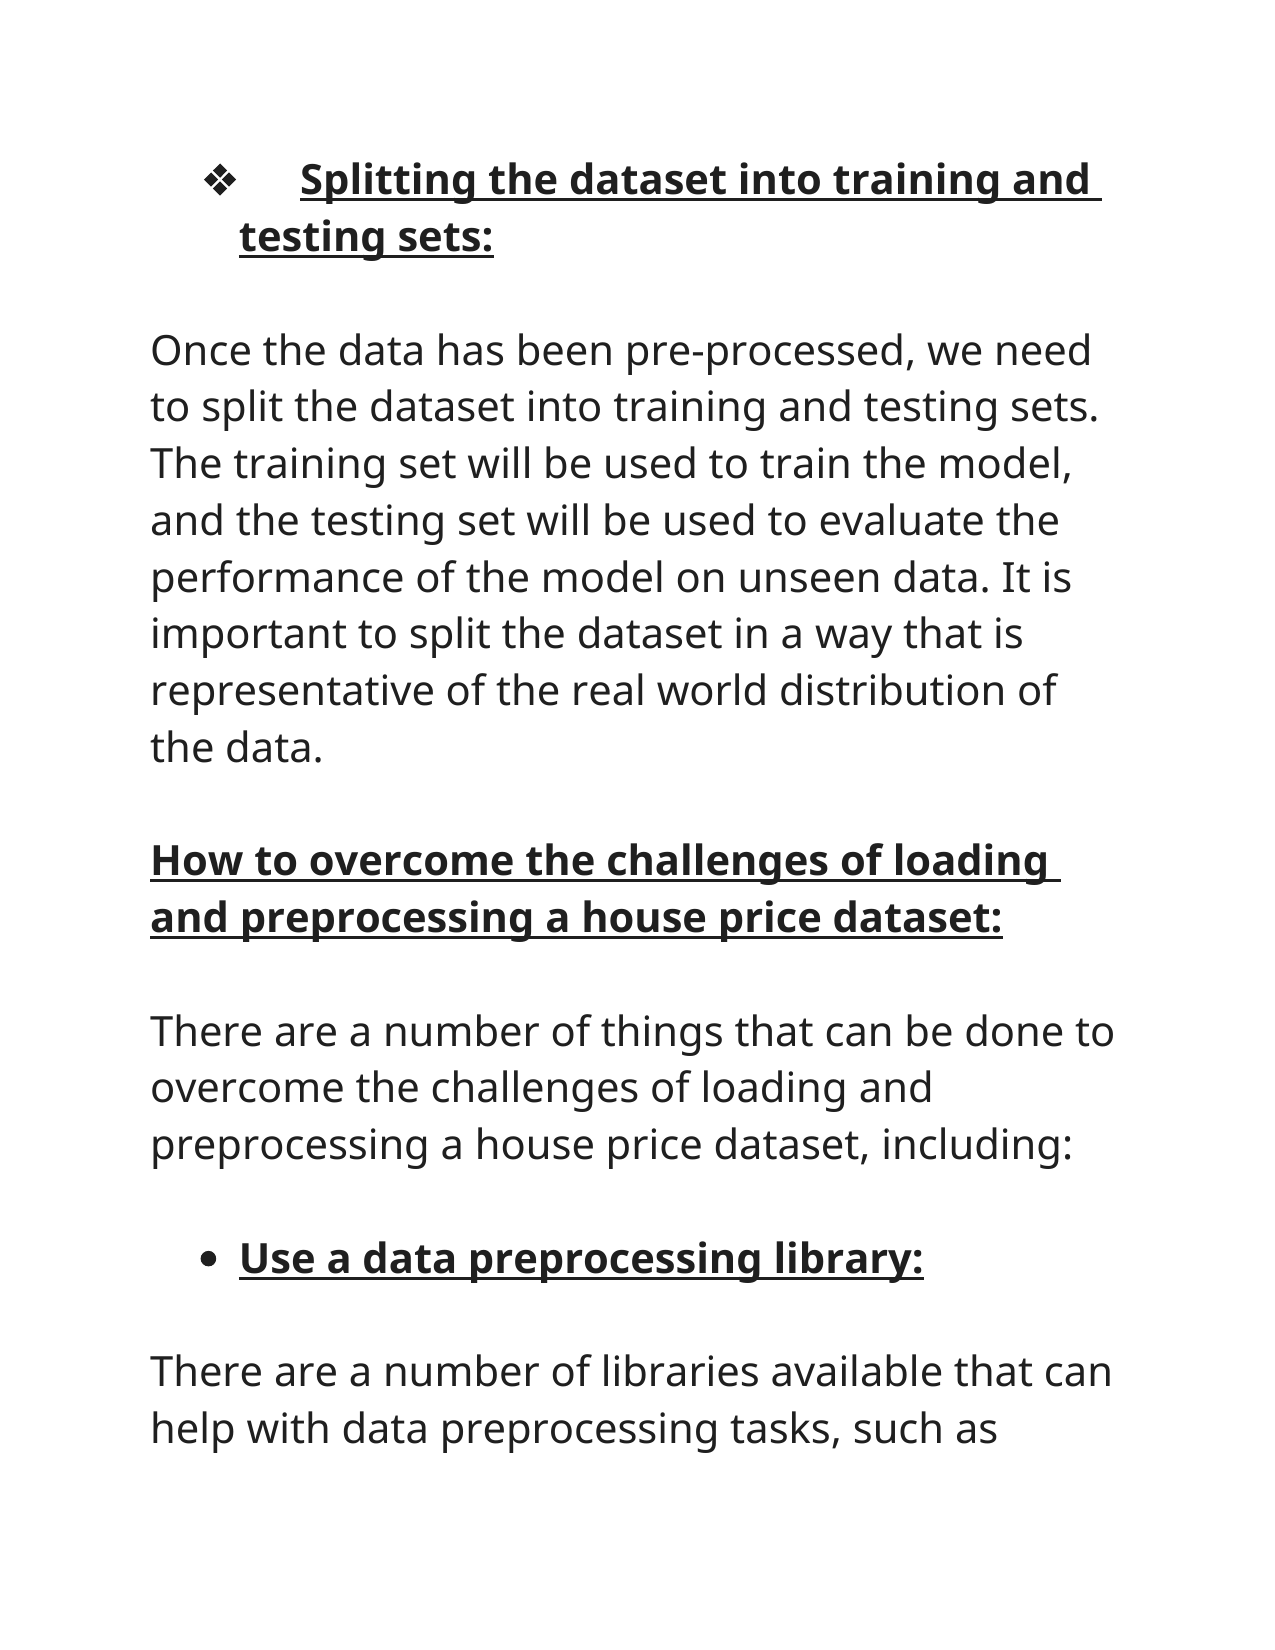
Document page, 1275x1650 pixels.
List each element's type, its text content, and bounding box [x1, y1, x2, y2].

text There are a number of things that can be done to overcome the challenges of loading and preprocessing a house price dataset, including: [150, 1002, 1125, 1172]
list Use a data preprocessing library: [201, 1229, 1125, 1285]
text How to overcome the challenges of loading and preprocessing a house price dataset: [150, 831, 1125, 945]
list Splitting the dataset into training and testing sets: [201, 150, 1125, 263]
text Once the data has been pre-processed, we need to split the dataset into training and testing sets. The training set will be used to train the model, and the testing set will be used to evaluate the performance of the model on unseen data. It is important to split the dataset in a way that is representative of the real world distribution of the data. [150, 320, 1125, 774]
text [150, 1342, 1125, 1456]
